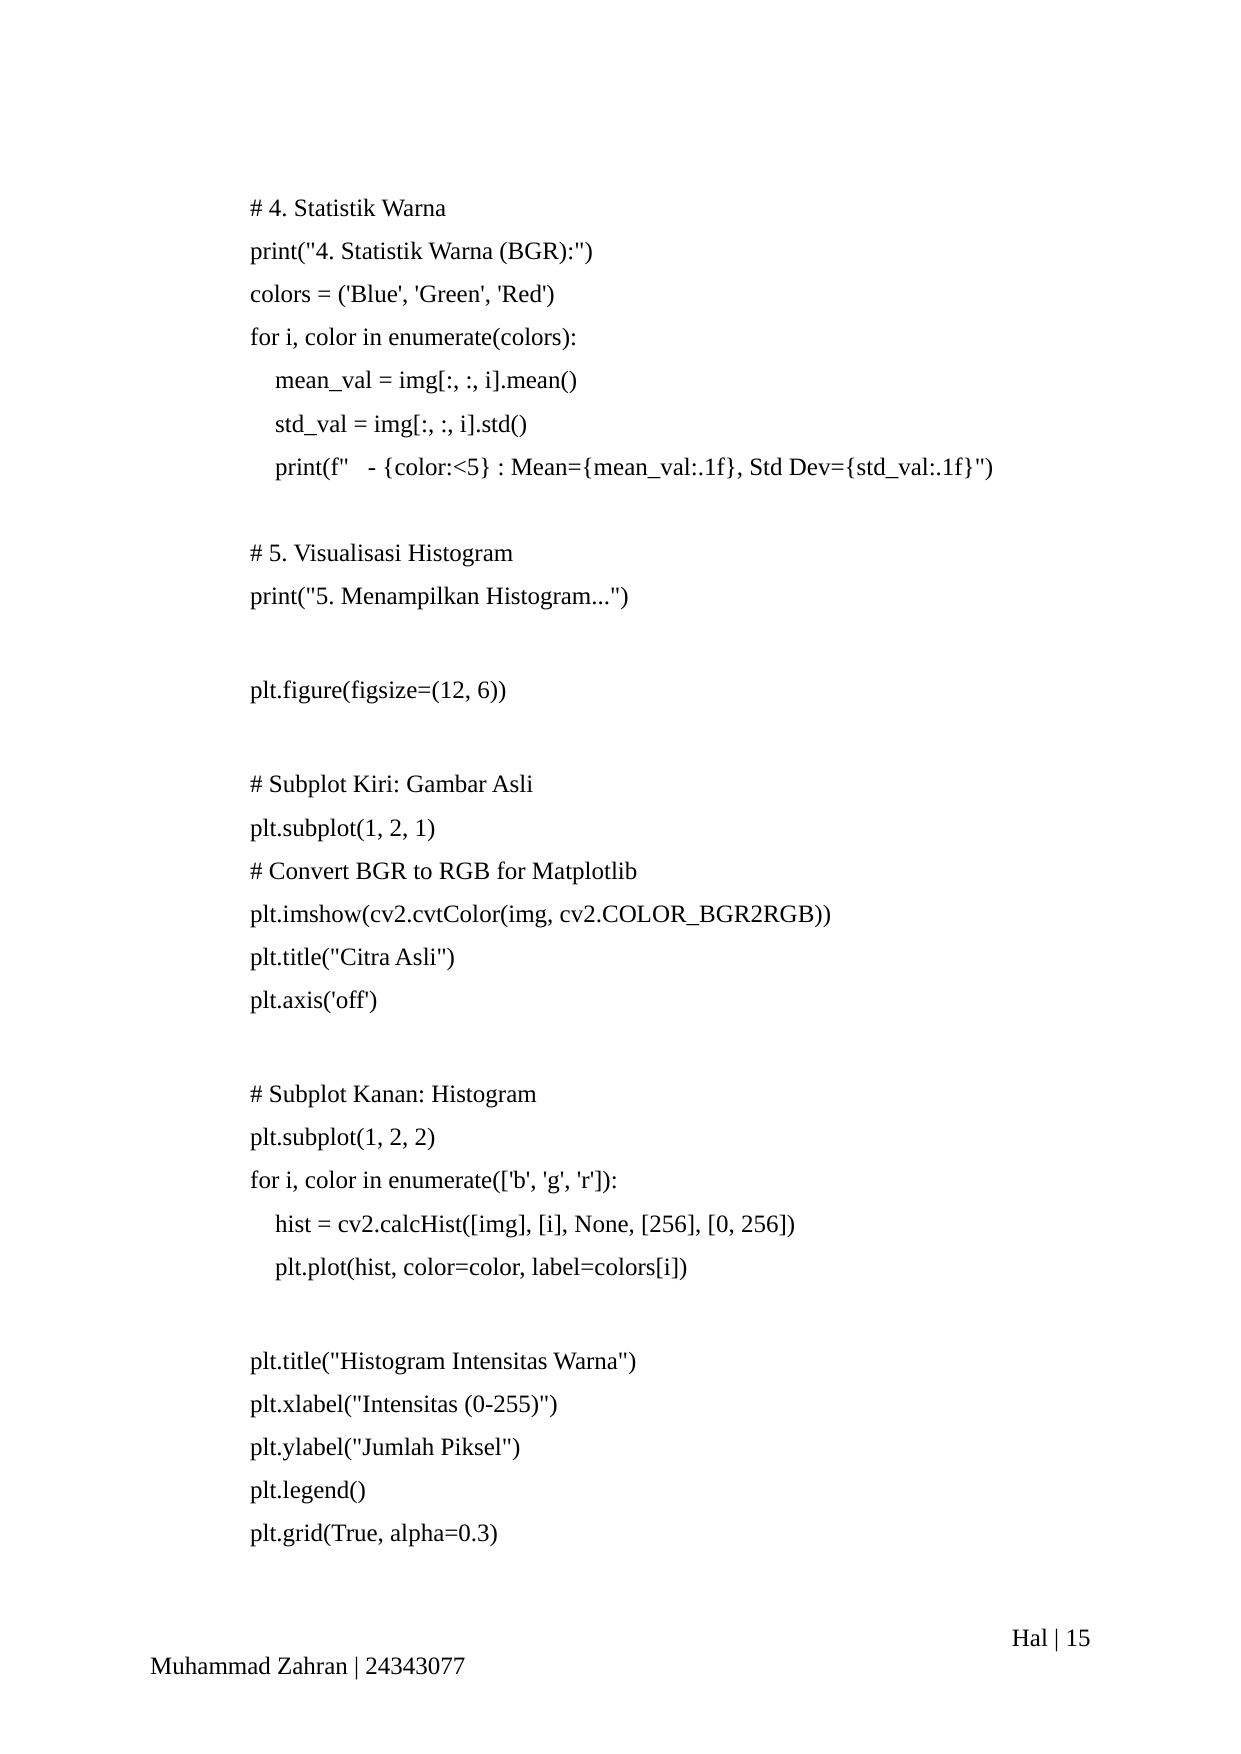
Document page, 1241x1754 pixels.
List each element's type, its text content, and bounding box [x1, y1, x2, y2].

list plt.figure(figsize=(12, 6)) [225, 675, 1090, 704]
list # Subplot Kiri: Gambar Asli [225, 769, 1090, 798]
list plt.title("Citra Asli") [225, 942, 1090, 971]
list plt.legend() [225, 1475, 1090, 1504]
list plt.title("Histogram Intensitas Warna") [225, 1346, 1090, 1375]
list for i, color in enumerate(colors): [225, 322, 1090, 351]
list plt.subplot(1, 2, 2) [225, 1122, 1090, 1151]
list mean_val = img[:, :, i].mean() [225, 366, 1090, 394]
list # Convert BGR to RGB for Matplotlib [225, 856, 1090, 884]
list # Subplot Kanan: Histogram [225, 1079, 1090, 1108]
list for i, color in enumerate(['b', 'g', 'r']): [225, 1166, 1090, 1194]
list plt.plot(hist, color=color, label=colors[i]) [225, 1252, 1090, 1281]
list plt.imshow(cv2.cvtColor(img, cv2.COLOR_BGR2RGB)) [225, 899, 1090, 928]
list plt.axis('off') [225, 985, 1090, 1014]
list # 5. Visualisasi Histogram [225, 538, 1090, 567]
list std_val = img[:, :, i].std() [225, 409, 1090, 437]
list print("5. Menampilkan Histogram...") [225, 581, 1090, 610]
list print("4. Statistik Warna (BGR):") [225, 236, 1090, 265]
list # 4. Statistik Warna [225, 193, 1090, 222]
list plt.grid(True, alpha=0.3) [225, 1518, 1090, 1547]
list print(f" - {color:<5} : Mean={mean_val:.1f}, Std Dev={std_val:.1f}") [225, 452, 1090, 481]
list colors = ('Blue', 'Green', 'Red') [225, 279, 1090, 308]
list plt.xlabel("Intensitas (0-255)") [225, 1389, 1090, 1418]
list plt.subplot(1, 2, 1) [225, 813, 1090, 841]
list hist = cv2.calcHist([img], [i], None, [256], [0, 256]) [225, 1209, 1090, 1237]
list plt.ylabel("Jumlah Piksel") [225, 1432, 1090, 1461]
